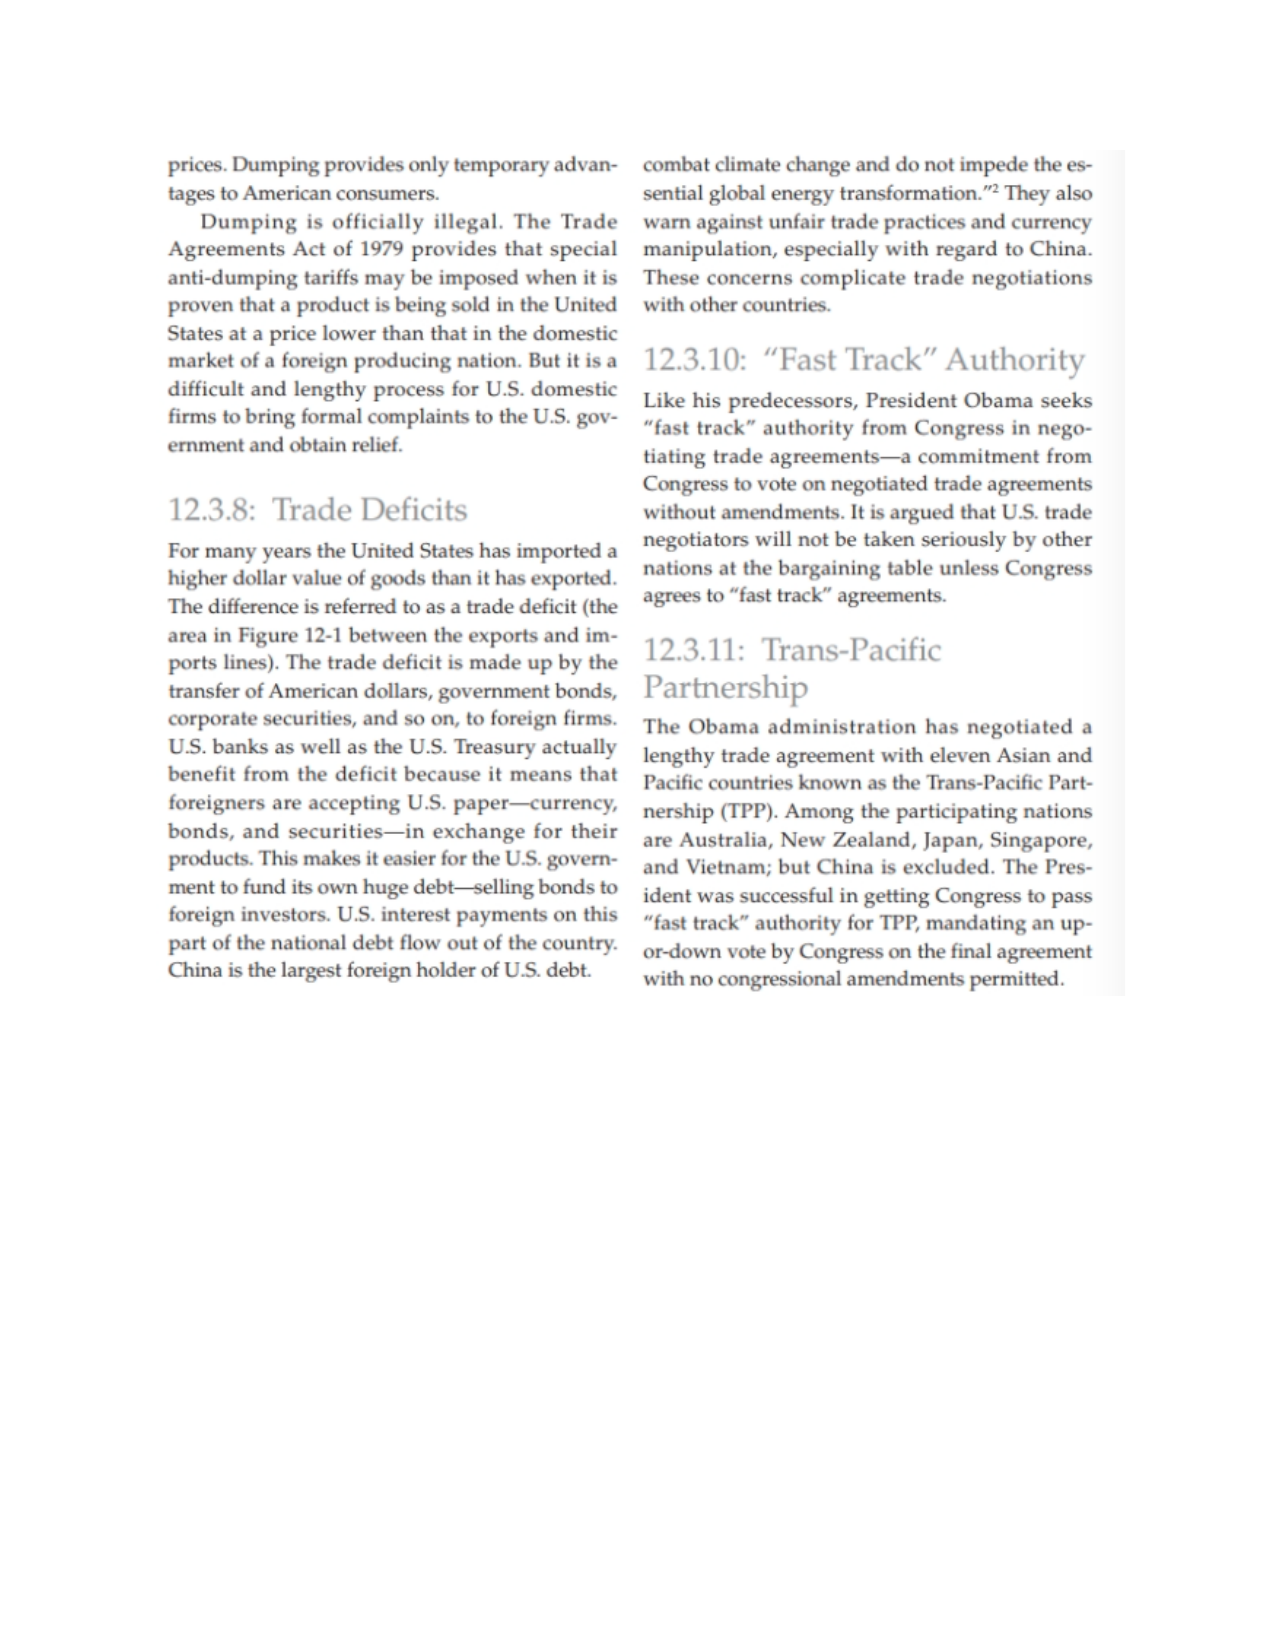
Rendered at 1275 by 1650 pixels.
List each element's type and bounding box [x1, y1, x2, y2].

picture [150, 150, 1125, 996]
